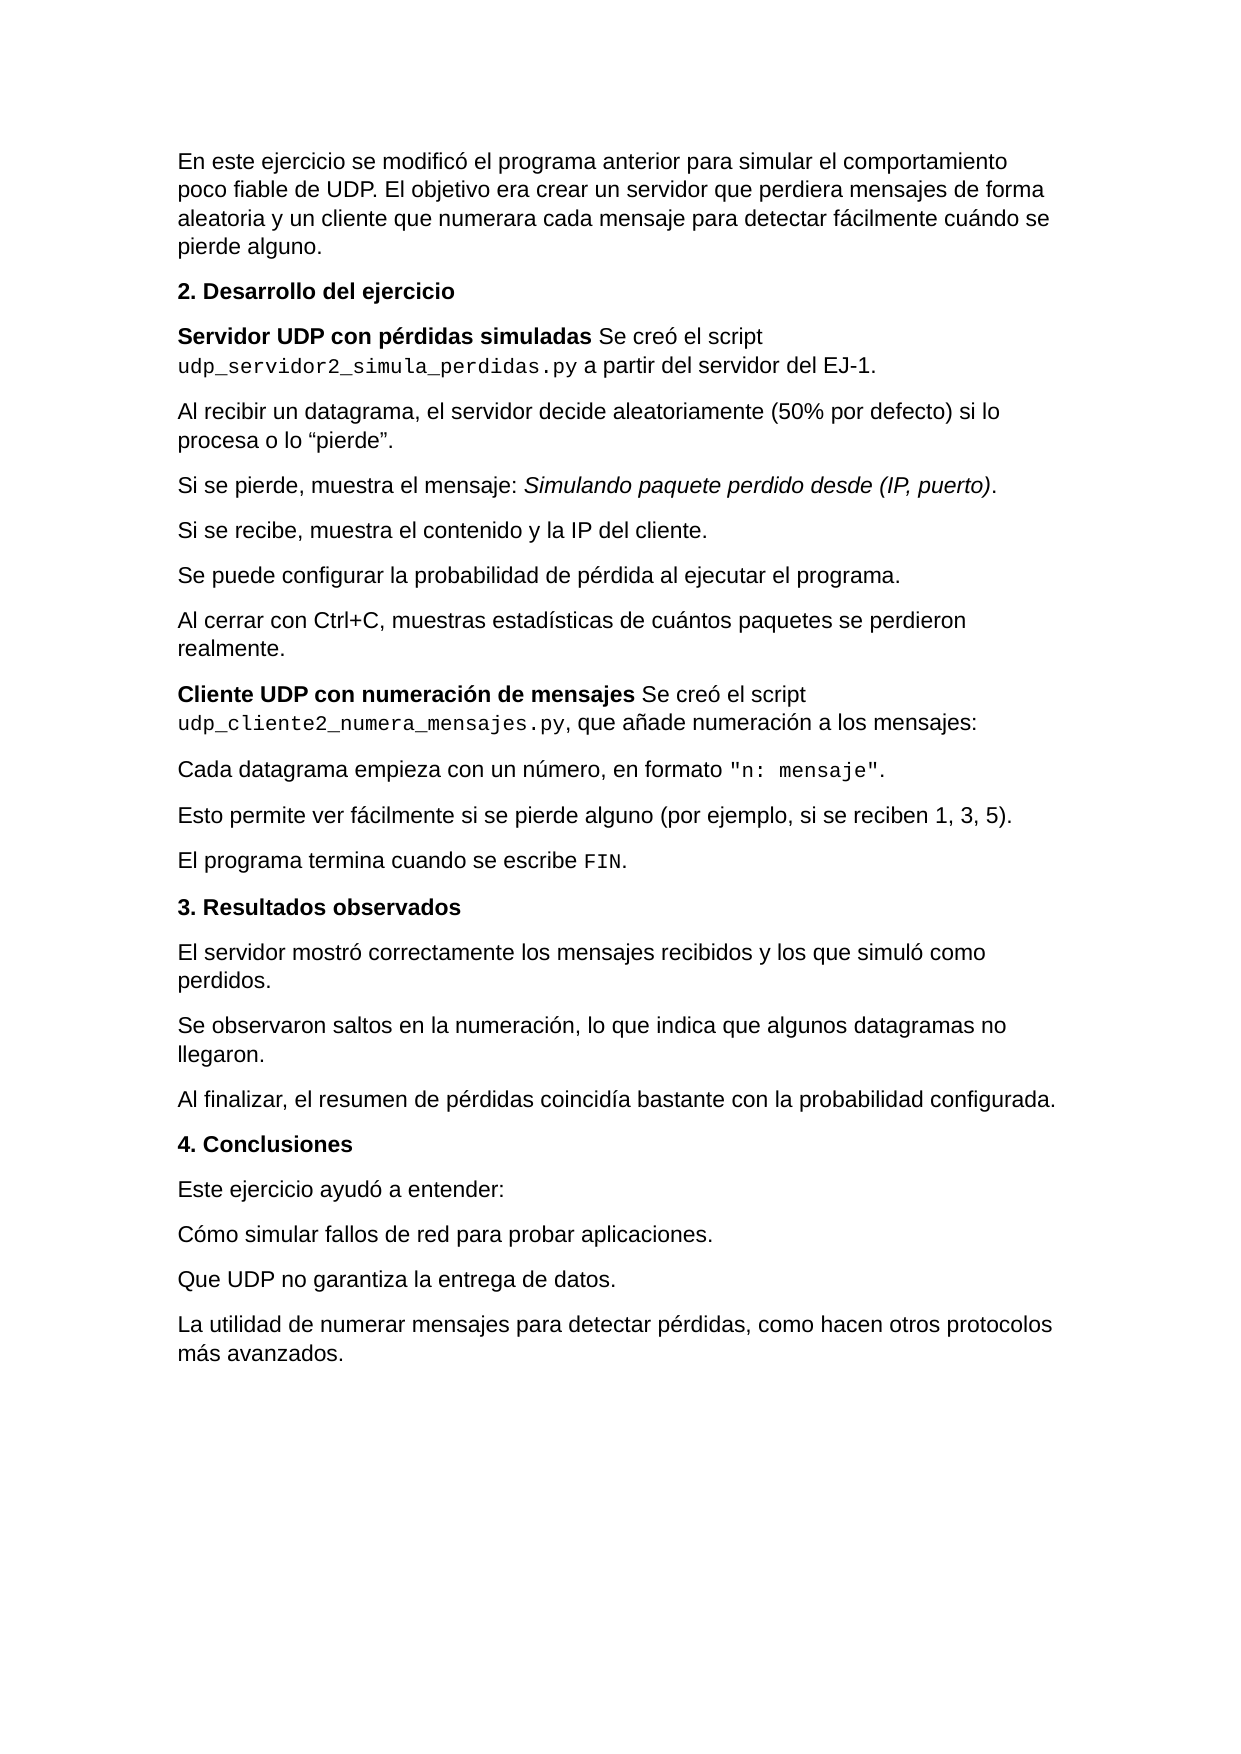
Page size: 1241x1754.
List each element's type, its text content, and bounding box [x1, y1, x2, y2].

text El servidor mostró correctamente los mensajes recibidos y los que simuló como perdidos. [177, 939, 1063, 994]
text El programa termina cuando se escribe FIN. [177, 847, 1063, 875]
text Al cerrar con Ctrl+C, muestras estadísticas de cuántos paquetes se perdieron realmente. [177, 607, 1063, 662]
text Se puede configurar la probabilidad de pérdida al ejecutar el programa. [177, 562, 1063, 588]
text La utilidad de numerar mensajes para detectar pérdidas, como hacen otros protocolos más avanzados. [177, 1311, 1063, 1366]
text 4. Conclusiones [177, 1131, 1063, 1157]
text Cómo simular fallos de red para probar aplicaciones. [177, 1221, 1063, 1248]
text Servidor UDP con pérdidas simuladas Se creó el script udp_servidor2_simula_perdidas.py a partir del servidor del EJ-1. [177, 323, 1063, 379]
text Se observaron saltos en la numeración, lo que indica que algunos datagramas no llegaron. [177, 1012, 1063, 1067]
text Que UDP no garantiza la entrega de datos. [177, 1266, 1063, 1293]
text Cada datagrama empieza con un número, en formato "n: mensaje". [177, 756, 1063, 783]
text 3. Resultados observados [177, 894, 1063, 920]
text Si se pierde, muestra el mensaje: Simulando paquete perdido desde (IP, puerto). [177, 472, 1063, 498]
text Si se recibe, muestra el contenido y la IP del cliente. [177, 517, 1063, 543]
text Cliente UDP con numeración de mensajes Se creó el script udp_cliente2_numera_mensajes.py, que añade numeración a los mensajes: [177, 681, 1063, 737]
text 2. Desarrollo del ejercicio [177, 278, 1063, 304]
text Esto permite ver fácilmente si se pierde alguno (por ejemplo, si se reciben 1, 3, 5). [177, 802, 1063, 828]
text Al recibir un datagrama, el servidor decide aleatoriamente (50% por defecto) si lo procesa o lo “pierde”. [177, 398, 1063, 453]
text Al finalizar, el resumen de pérdidas coincidía bastante con la probabilidad configurada. [177, 1086, 1063, 1112]
text Este ejercicio ayudó a entender: [177, 1176, 1063, 1202]
text En este ejercicio se modificó el programa anterior para simular el comportamiento poco fiable de UDP. El objetivo era crear un servidor que perdiera mensajes de forma aleatoria y un cliente que numerara cada mensaje para detectar fácilmente cuándo se pierde alguno. [177, 148, 1063, 259]
